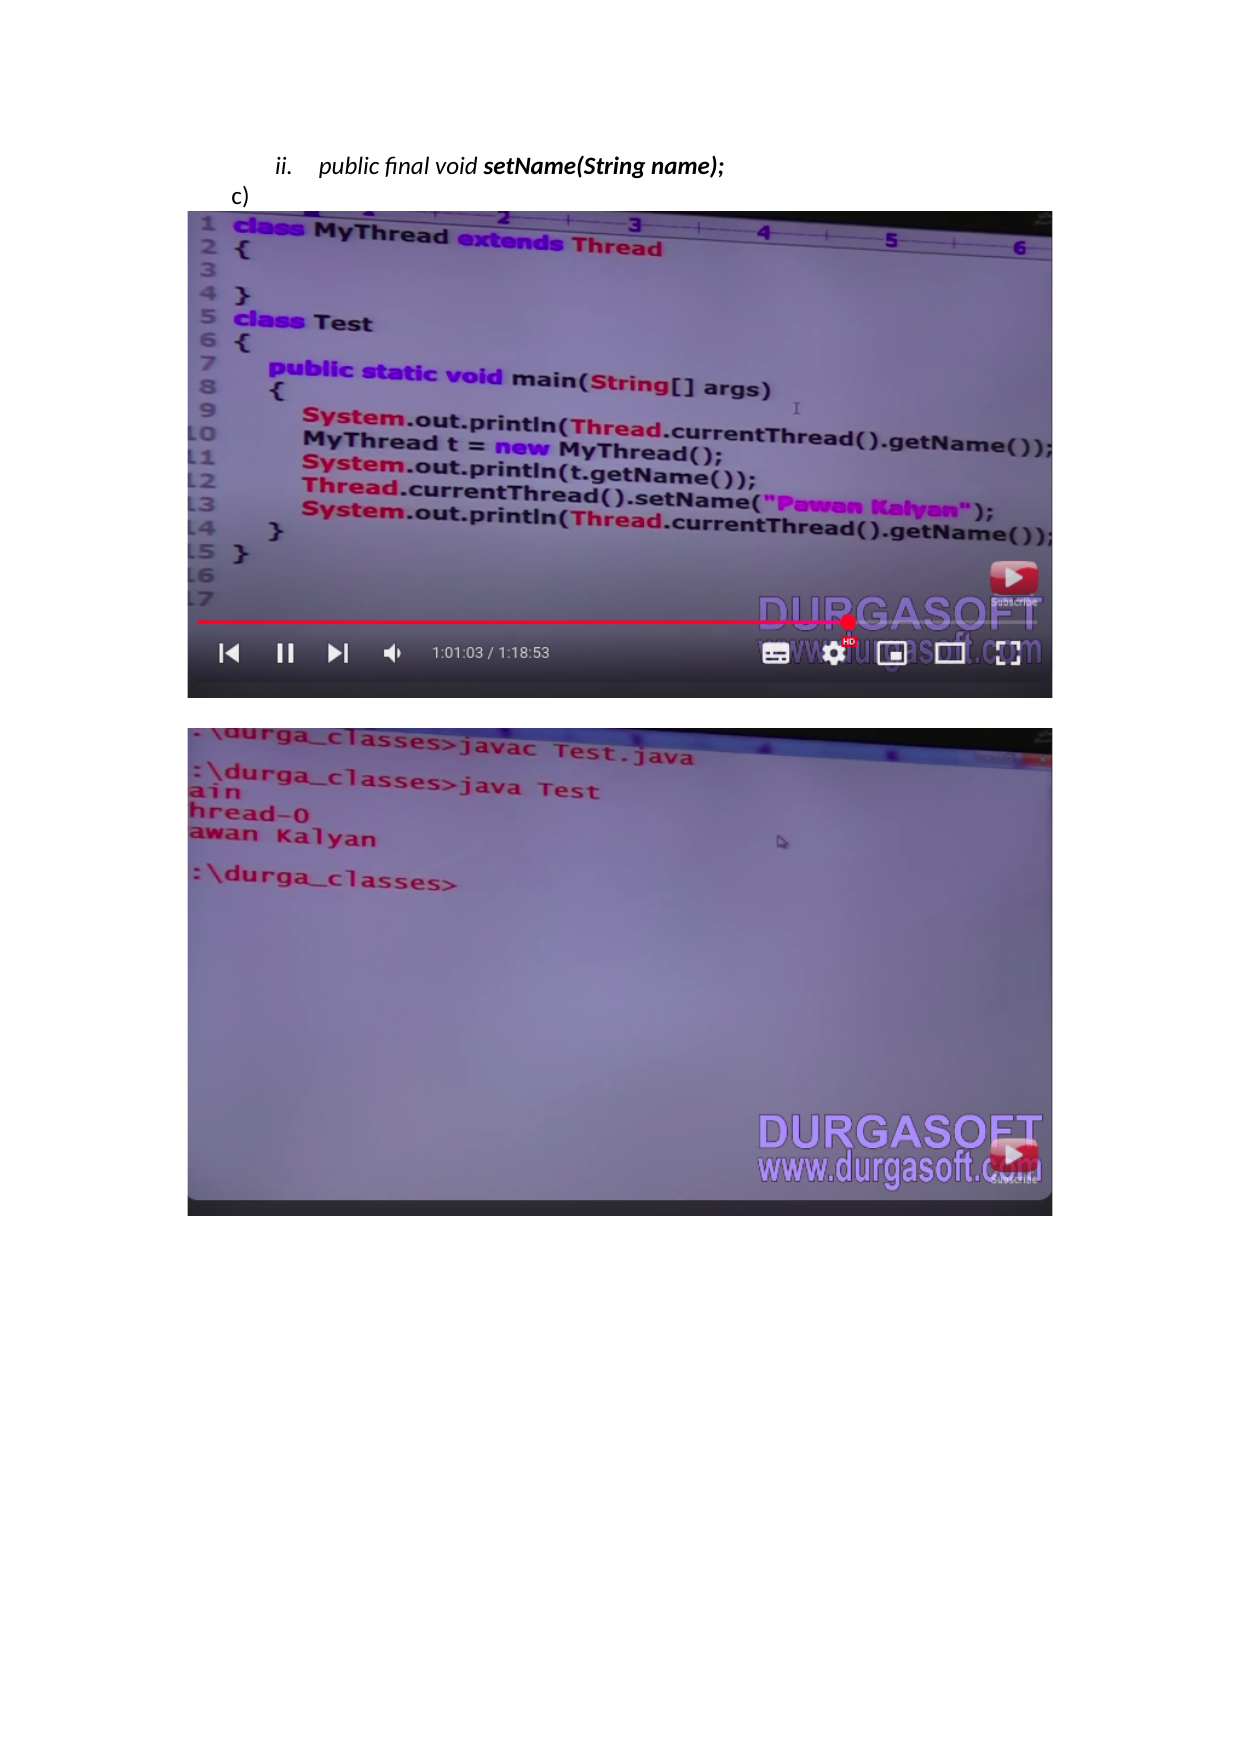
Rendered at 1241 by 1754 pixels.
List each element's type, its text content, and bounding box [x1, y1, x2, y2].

picture [187, 211, 1053, 698]
list public final void setName(String name); [275, 150, 1053, 181]
picture [187, 728, 1053, 1216]
